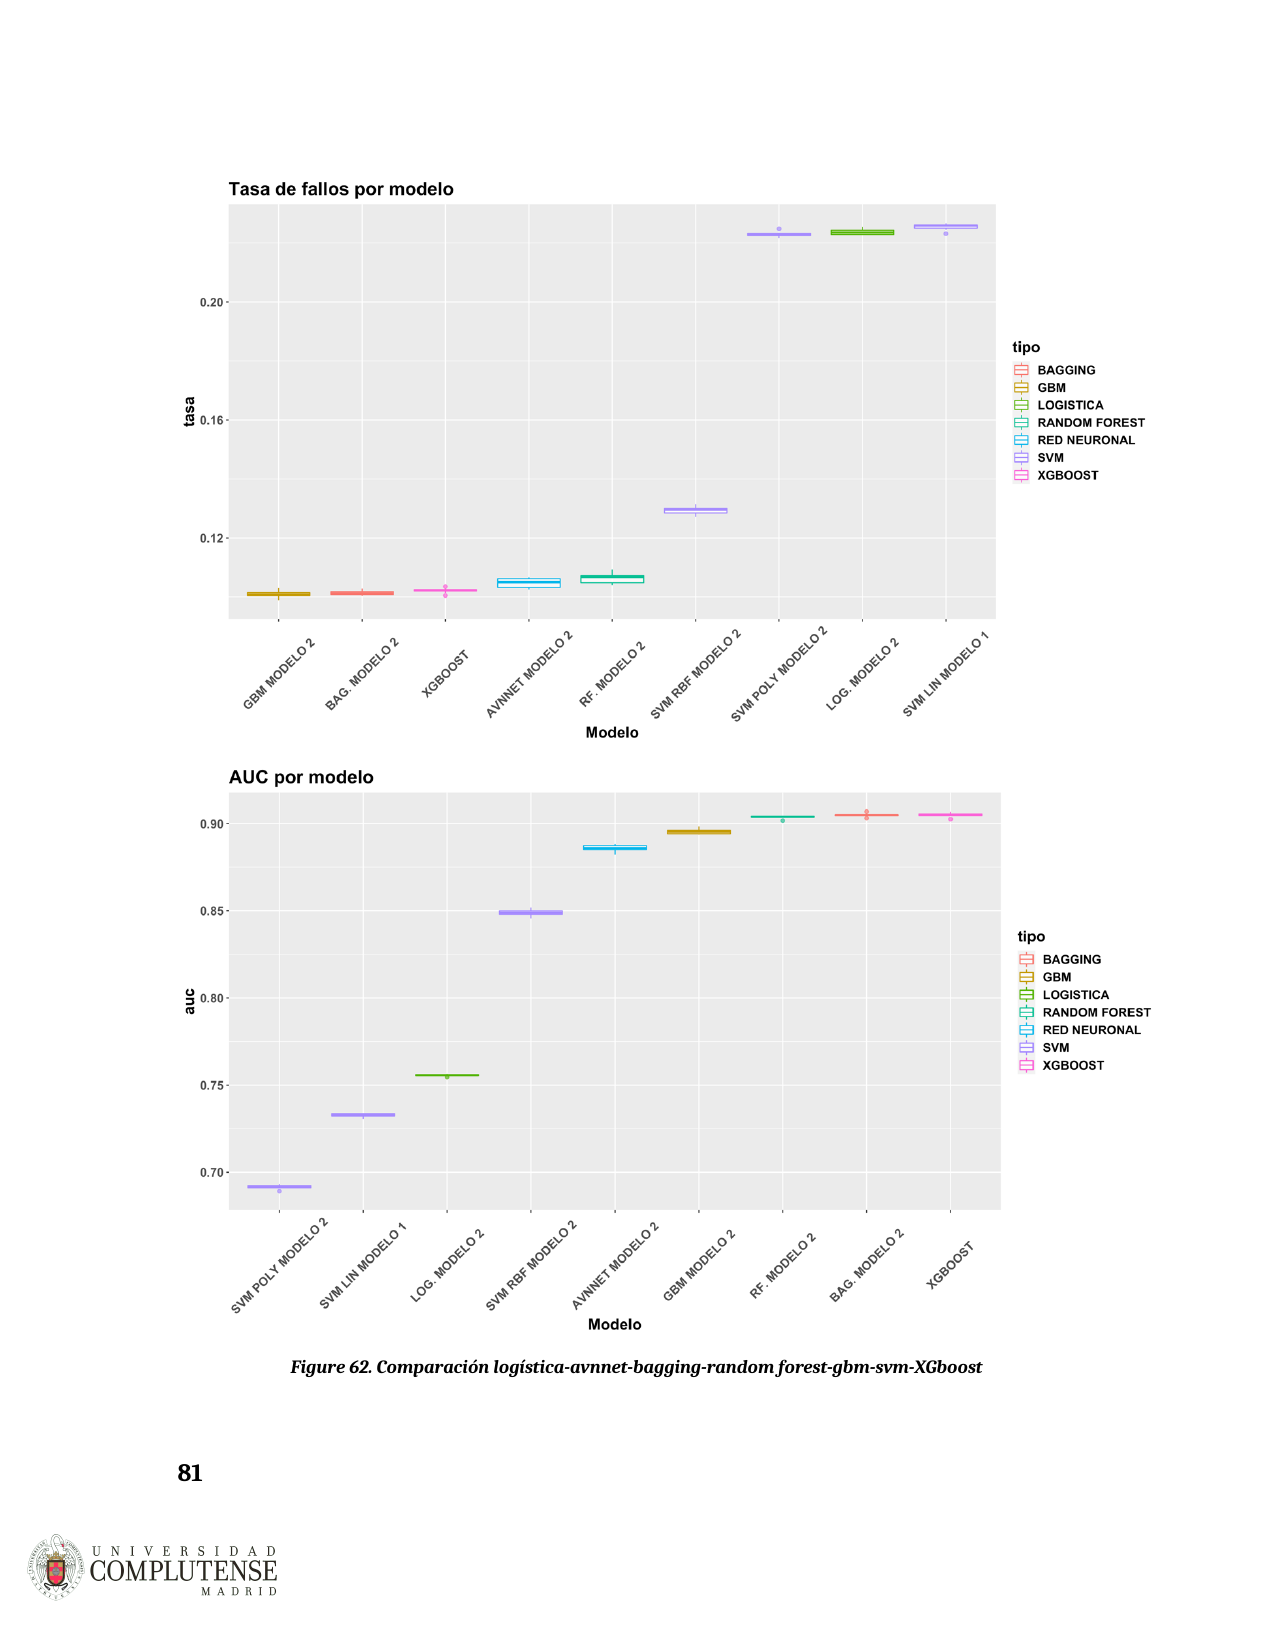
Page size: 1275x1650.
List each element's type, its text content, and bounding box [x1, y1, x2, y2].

picture [177, 176, 1155, 746]
text Figure 62. Comparación logística-avnnet-bagging-random forest-gbm-svm-XGboost [177, 1356, 1098, 1378]
picture [177, 764, 1162, 1338]
picture [24, 1496, 280, 1640]
